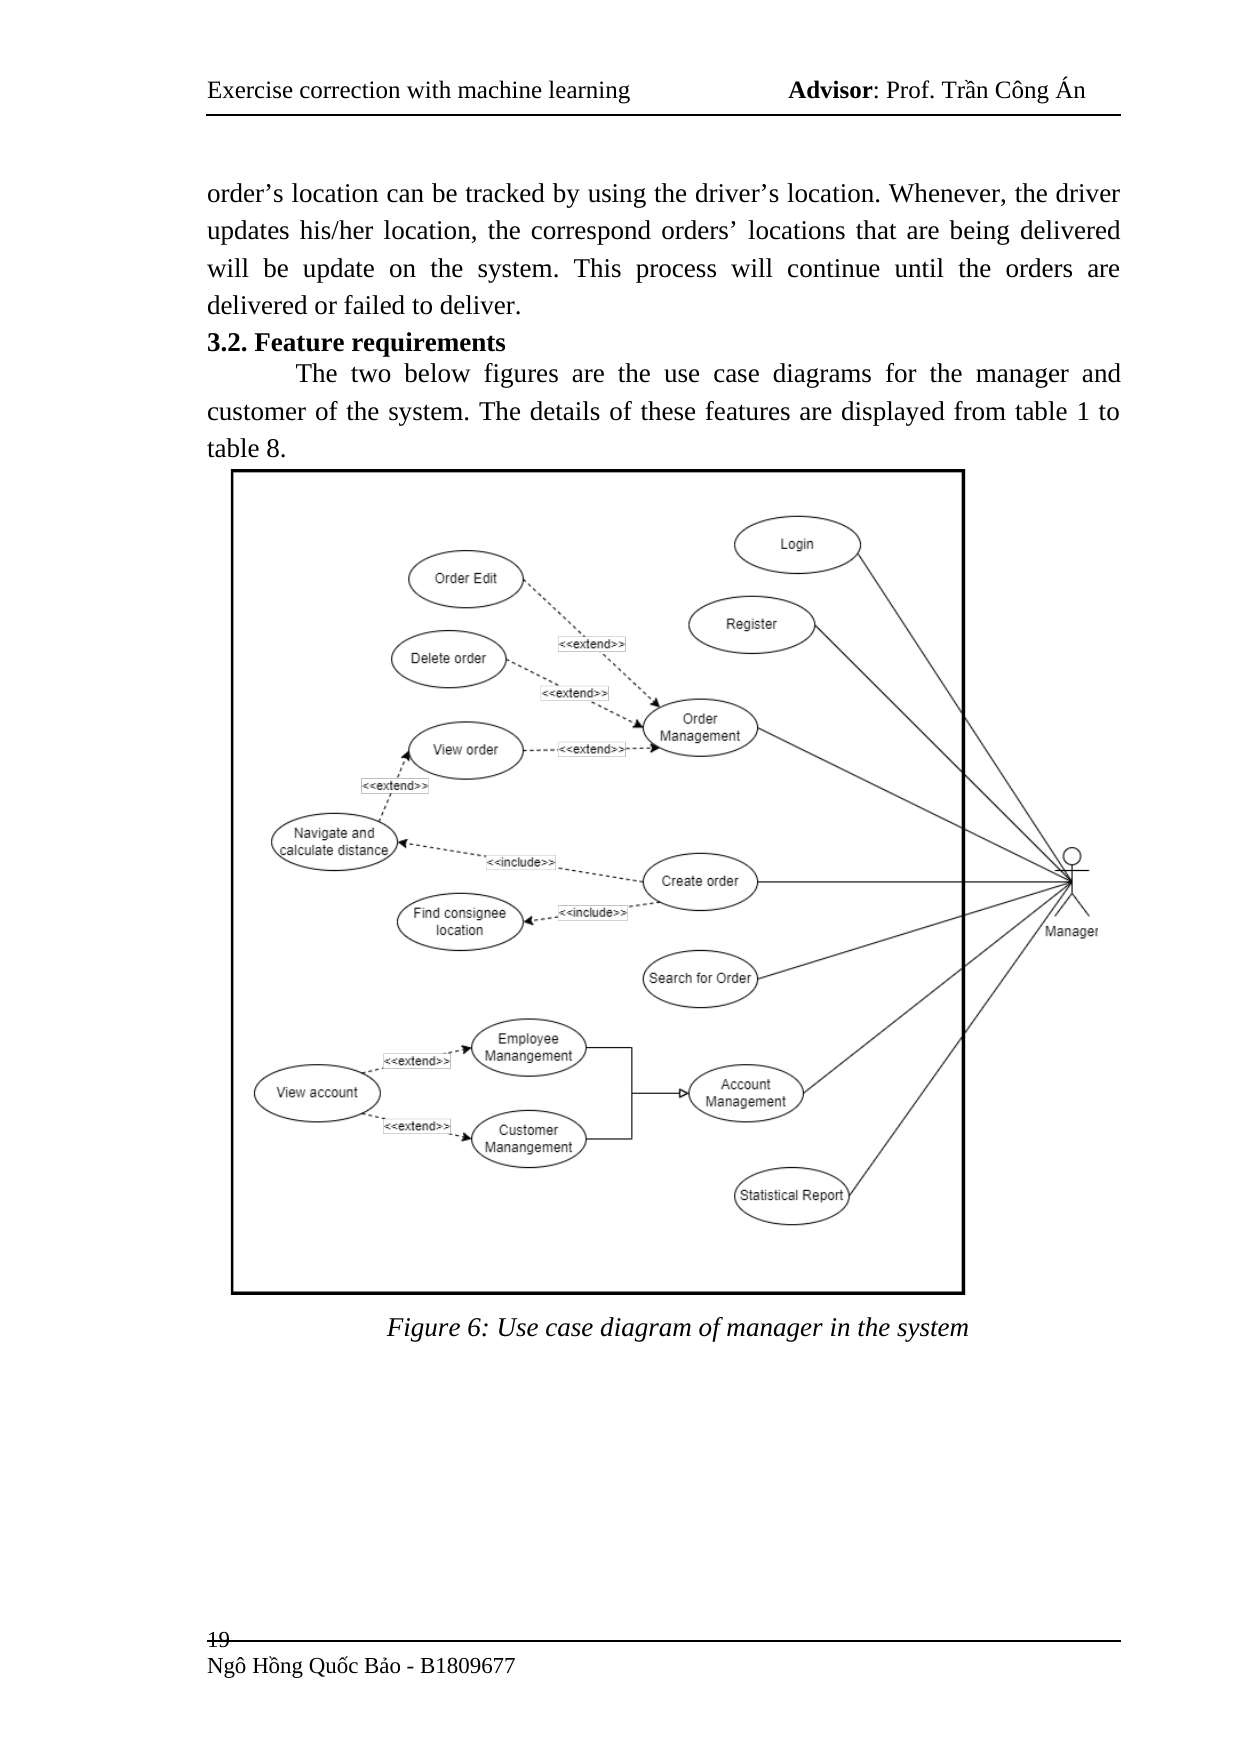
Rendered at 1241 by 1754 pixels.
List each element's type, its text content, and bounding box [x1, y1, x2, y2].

text 3.2. Feature requirements [207, 326, 1122, 357]
text The two below figures are the use case diagrams for the manager and customer of the system. The details of these features are displayed from table 1 to table 8. [207, 357, 1122, 463]
picture [230, 469, 1098, 1295]
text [207, 177, 1122, 320]
